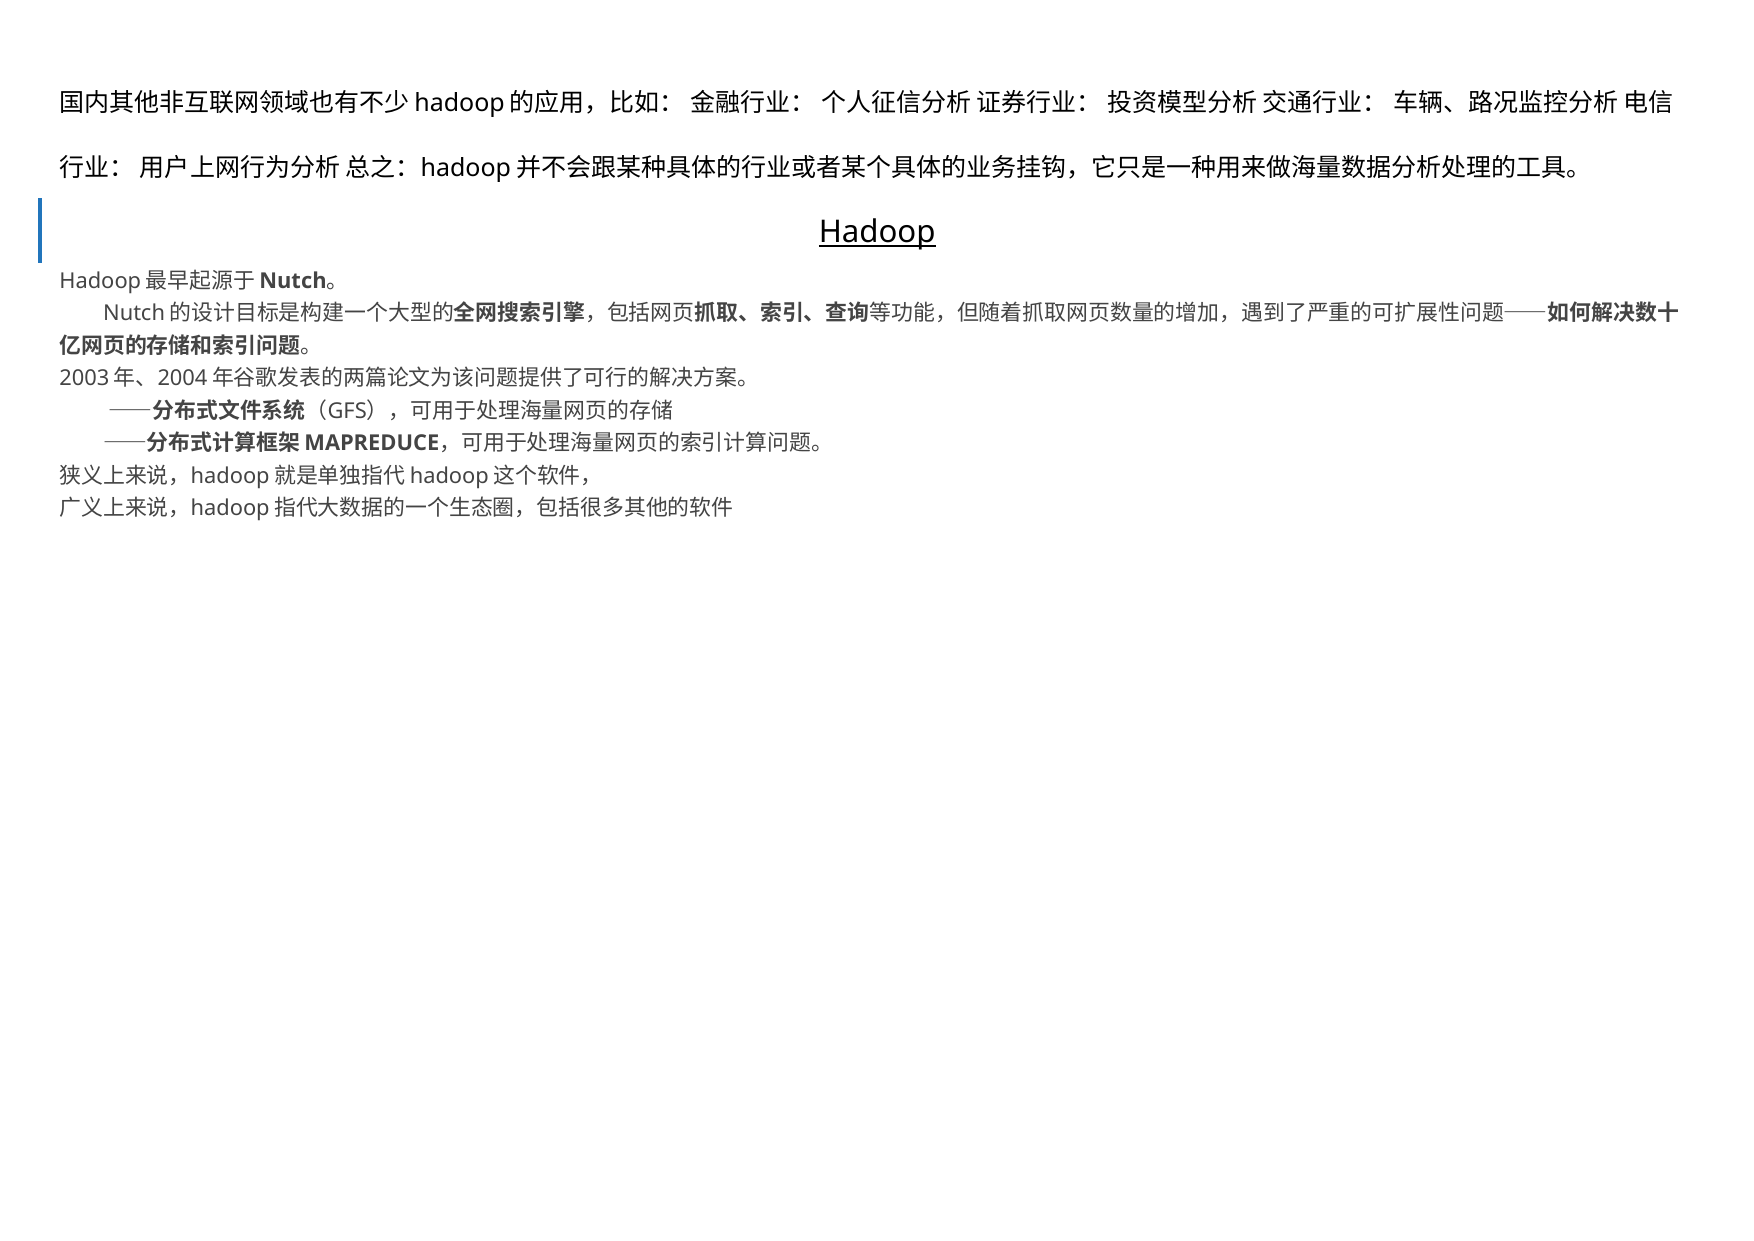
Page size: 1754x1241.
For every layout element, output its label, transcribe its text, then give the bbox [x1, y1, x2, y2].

text Hadoop [59, 198, 1695, 263]
text Hadoop最早起源于Nutch。 [59, 263, 1695, 295]
text ——分布式计算框架MAPREDUCE，可用于处理海量网页的索引计算问题。 [59, 425, 1695, 458]
text Nutch的设计目标是构建一个大型的全网搜索引擎，包括网页抓取、索引、查询等功能，但随着抓取网页数量的增加，遇到了严重的可扩展性问题——如何解决数十亿网页的存储和索引问题。 [59, 295, 1695, 360]
text 2003年、2004年谷歌发表的两篇论文为该问题提供了可行的解决方案。 [59, 360, 1695, 393]
text 狭义上来说，hadoop就是单独指代hadoop这个软件， 广义上来说，hadoop指代大数据的一个生态圈，包括很多其他的软件 [59, 458, 1695, 523]
text 国内其他非互联网领域也有不少hadoop的应用，比如： 金融行业： 个人征信分析 证券行业： 投资模型分析 交通行业： 车辆、路况监控分析 电信行业： 用户上网行为分析 总之：hadoop并不会跟某种具体的行业或者某个具体的业务挂钩，它只是一种用来做海量数据分析处理的工具。 [59, 68, 1695, 198]
text ​ ——分布式文件系统（GFS），可用于处理海量网页的存储​ [59, 393, 1695, 425]
